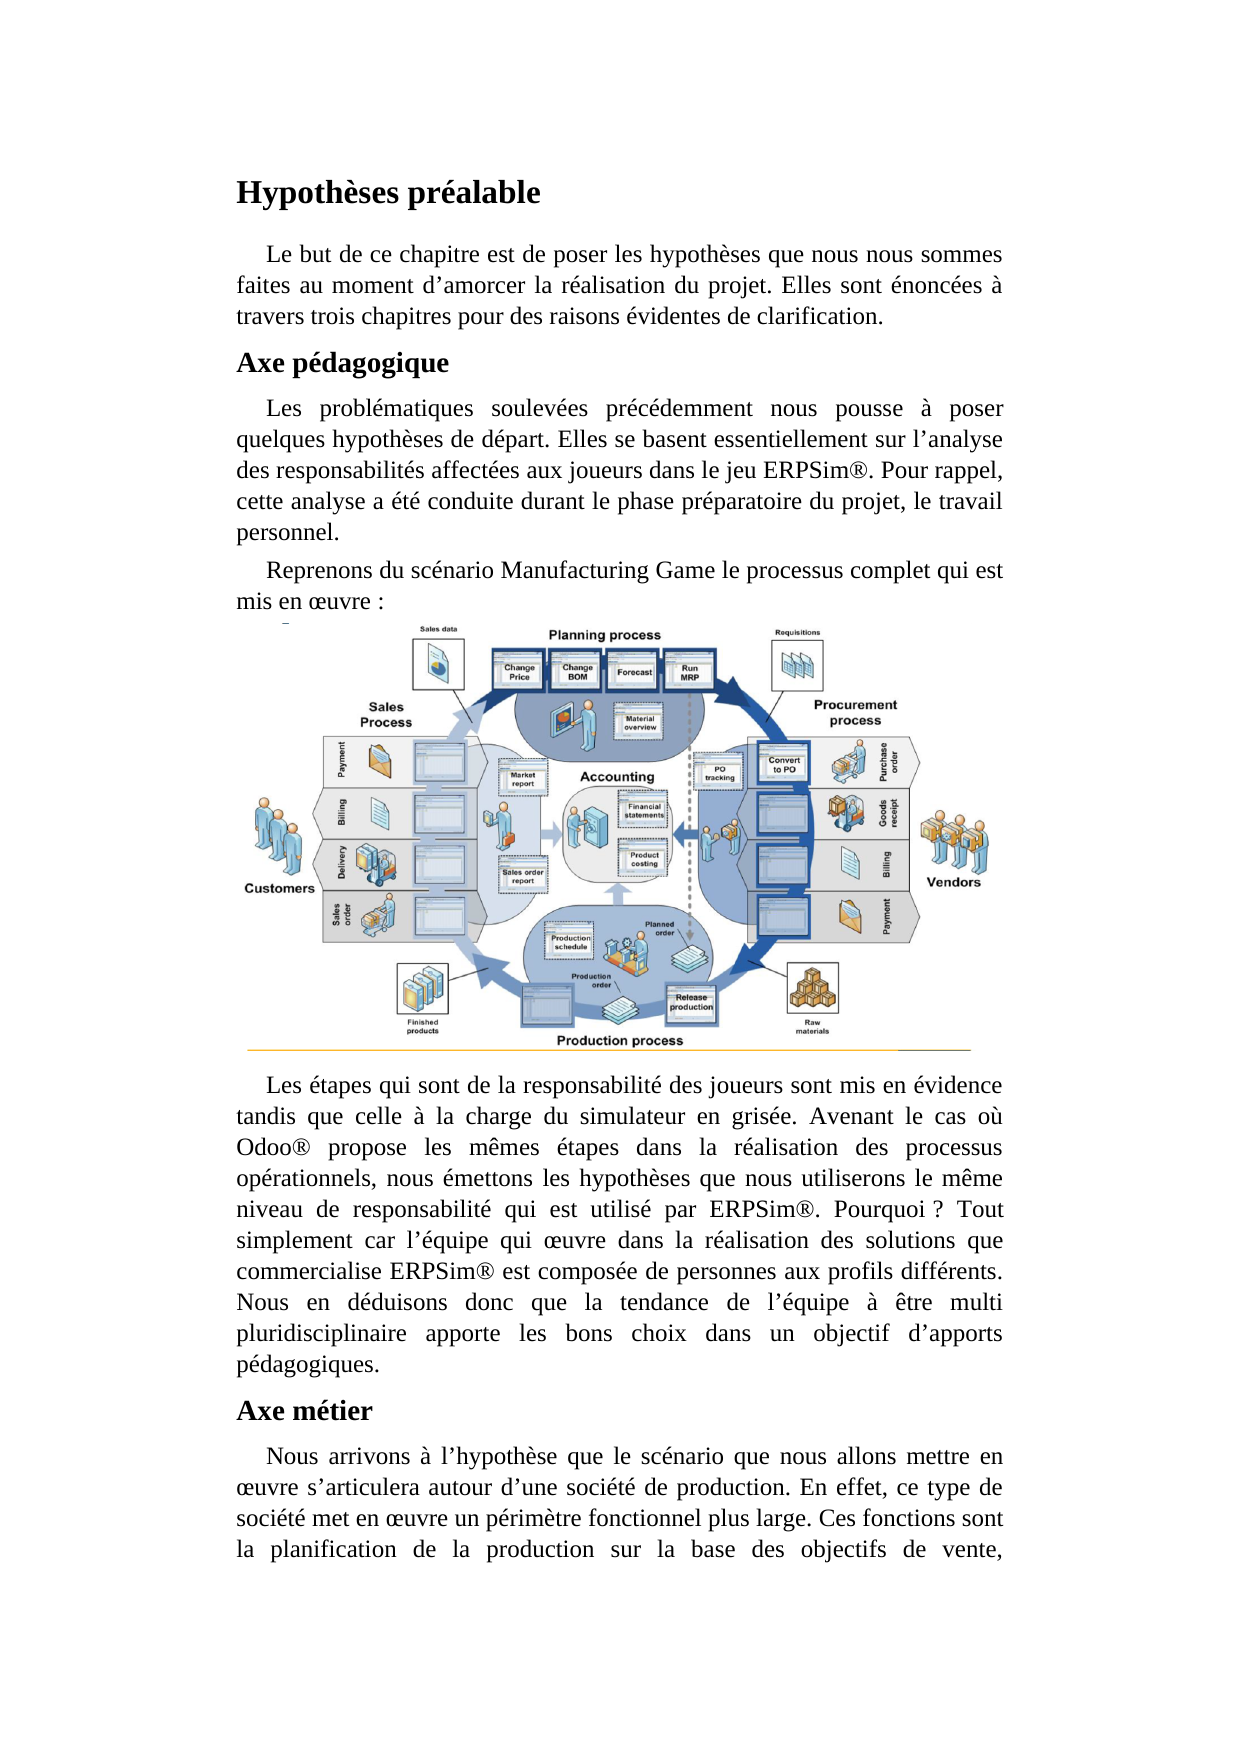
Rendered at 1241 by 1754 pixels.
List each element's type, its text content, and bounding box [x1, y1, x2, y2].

text Axe pédagogique [236, 345, 1004, 378]
text Axe métier [236, 1393, 1004, 1426]
picture [236, 623, 1004, 1051]
text Hypothèses préalable [236, 173, 1004, 211]
text Les problématiques soulevées précédemment nous pousse à poser quelques hypothèses de départ. Elles se basent essentiellement sur l’analyse des responsabilités affectées aux joueurs dans le jeu ERPSim®. Pour rappel, cette analyse a été conduite durant le phase préparatoire du projet, le travail personnel. [236, 393, 1004, 546]
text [236, 1441, 1004, 1563]
text Les étapes qui sont de la responsabilité des joueurs sont mis en évidence tandis que celle à la charge du simulateur en grisée. Avenant le cas où Odoo® propose les mêmes étapes dans la réalisation des processus opérationnels, nous émettons les hypothèses que nous utiliserons le même niveau de responsabilité qui est utilisé par ERPSim®. Pourquoi ? Tout simplement car l’équipe qui œuvre dans la réalisation des solutions que commercialise ERPSim® est composée de personnes aux profils différents. Nous en déduisons donc que la tendance de l’équipe à être multi pluridisciplinaire apporte les bons choix dans un objectif d’apports pédagogiques. [236, 1070, 1004, 1378]
text Le but de ce chapitre est de poser les hypothèses que nous nous sommes faites au moment d’amorcer la réalisation du projet. Elles sont énoncées à travers trois chapitres pour des raisons évidentes de clarification. [236, 239, 1004, 330]
text Reprenons du scénario Manufacturing Game le processus complet qui est mis en œuvre : [236, 555, 1004, 614]
